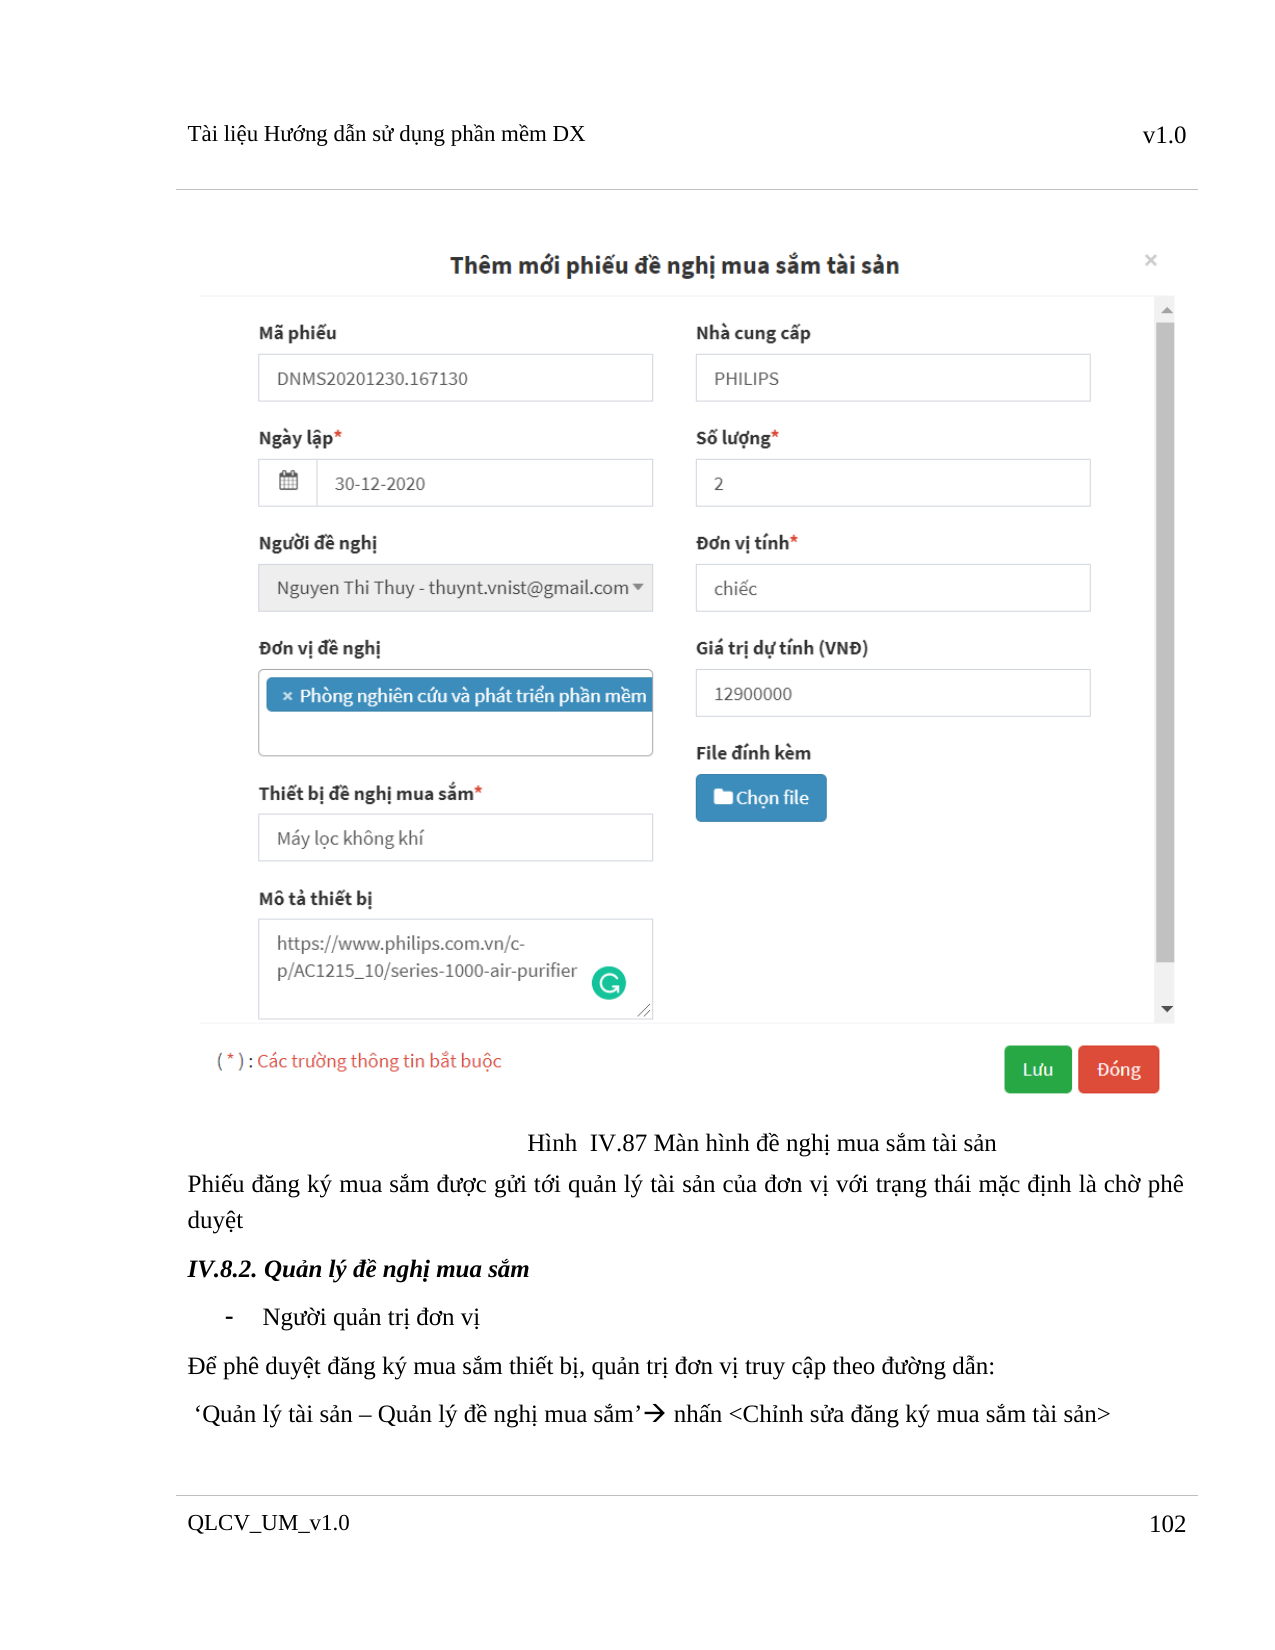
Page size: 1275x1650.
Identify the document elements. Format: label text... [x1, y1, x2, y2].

text Phiếu đăng ký mua sắm được gửi tới quản lý tài sản của đơn vị với trạng thái mặc định là chờ phê duyệt [187, 1169, 1186, 1234]
subtitle Quản lý đề nghị mua sắm [187, 1254, 1186, 1283]
text ‘Quản lý tài sản – Quản lý đề nghị mua sắm’ nhấn <Chỉnh sửa đăng ký mua sắm tài sản> [187, 1399, 1186, 1428]
list Người quản trị đơn vị [225, 1302, 1186, 1331]
picture [199, 230, 1175, 1109]
text Để phê duyệt đăng ký mua sắm thiết bị, quản trị đơn vị truy cập theo đường dẫn: [187, 1351, 1186, 1379]
